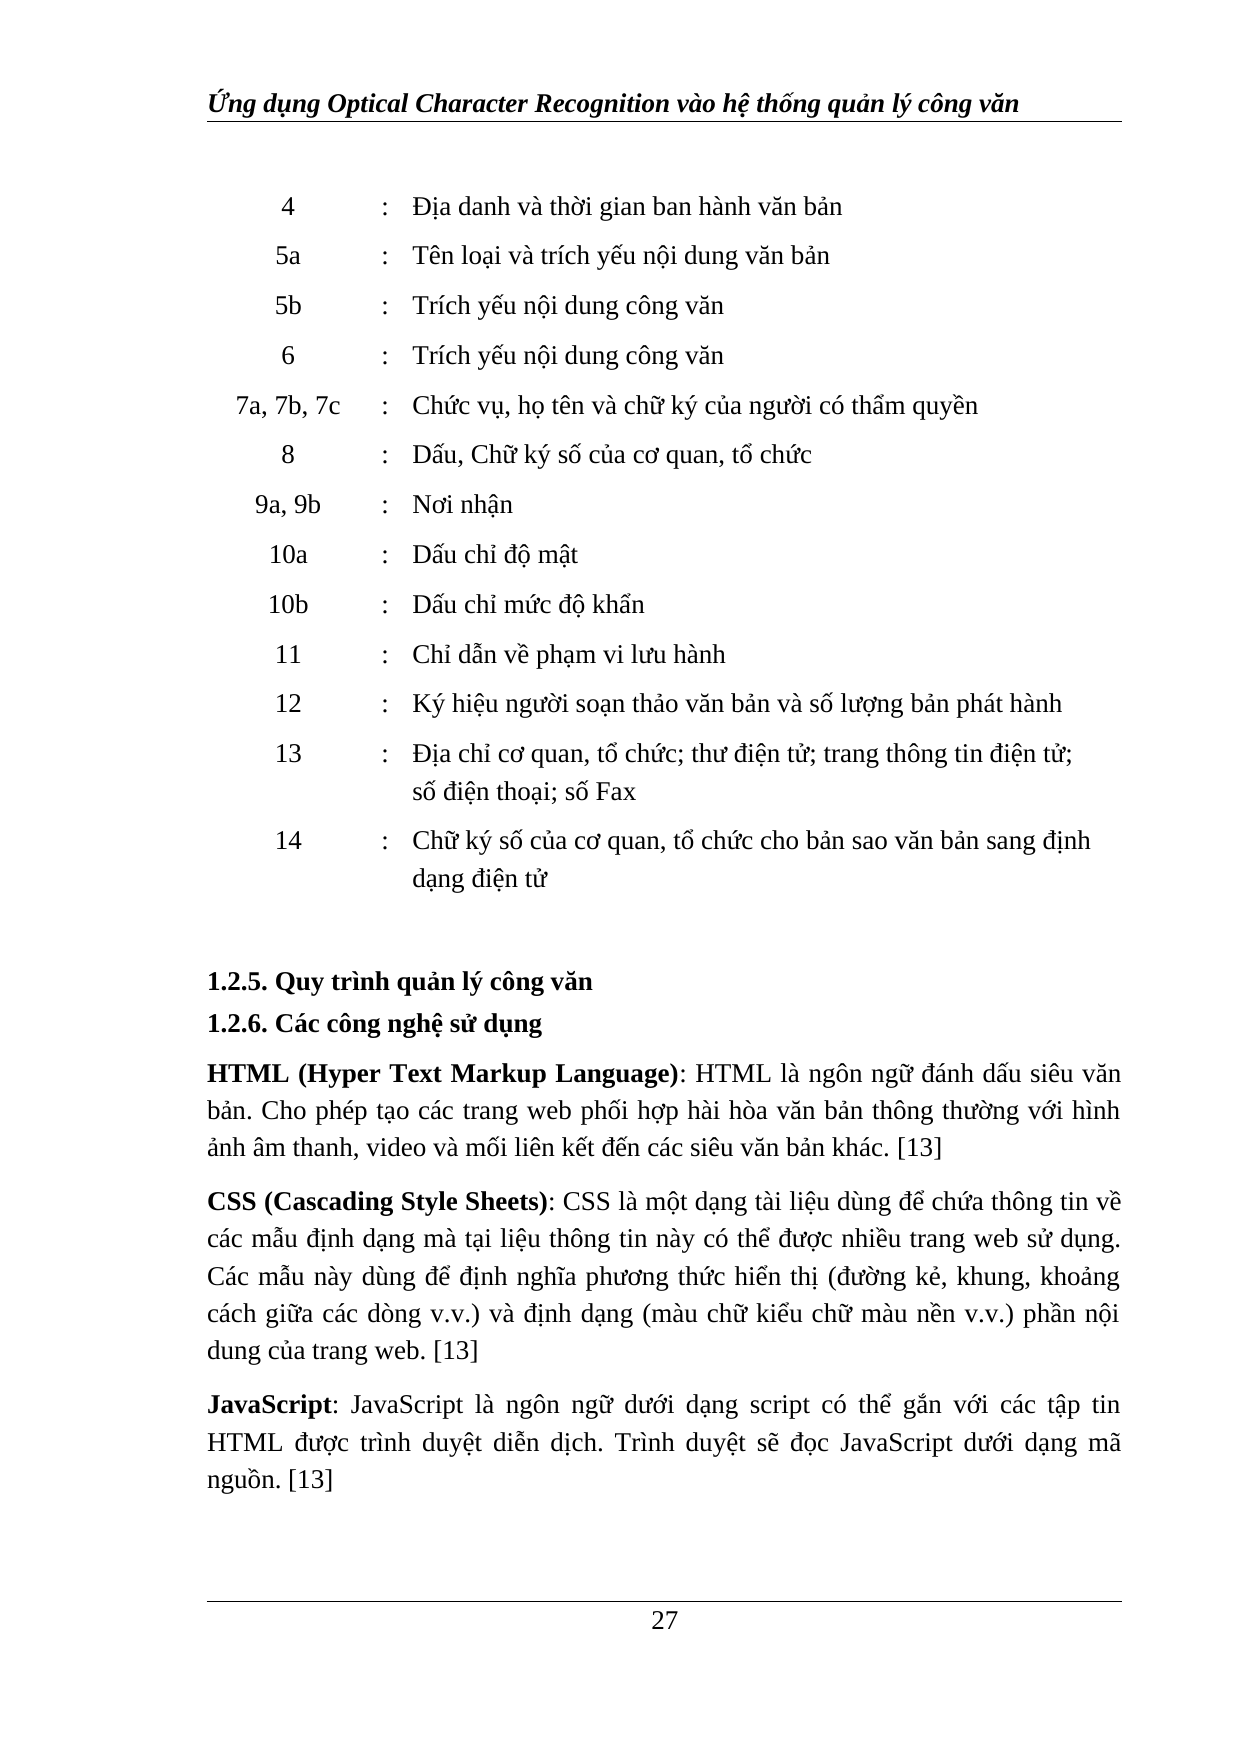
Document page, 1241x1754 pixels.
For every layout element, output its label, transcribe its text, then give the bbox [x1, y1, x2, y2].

table_cell Địa danh và thời gian ban hành văn bản [401, 177, 1108, 227]
table_cell : [369, 177, 401, 227]
table_cell : [369, 426, 401, 476]
table_cell Trích yếu nội dung công văn [401, 327, 1108, 376]
table_cell 5b [207, 277, 369, 327]
table_cell 8 [207, 426, 369, 476]
table_cell Dấu, Chữ ký số của cơ quan, tổ chức [401, 426, 1108, 476]
subtitle Quy trình quản lý công văn [207, 966, 1122, 997]
subtitle Các công nghệ sử dụng [207, 1007, 1122, 1038]
table_cell 6 [207, 327, 369, 376]
table_cell 12 [207, 675, 369, 725]
table_cell Địa chỉ cơ quan, tổ chức; thư điện tử; trang thông tin điện tử; số điện thoại; số Fax [401, 725, 1108, 812]
table_cell : [369, 227, 401, 277]
table_cell Ký hiệu người soạn thảo văn bản và số lượng bản phát hành [401, 675, 1108, 725]
table_cell 14 [207, 812, 369, 899]
table_cell Chỉ dẫn về phạm vi lưu hành [401, 625, 1108, 675]
table_cell : [369, 526, 401, 576]
table_cell 5a [207, 227, 369, 277]
table_cell : [369, 625, 401, 675]
table_cell 7a, 7b, 7c [207, 376, 369, 426]
table_cell 10a [207, 526, 369, 576]
table_cell 9a, 9b [207, 476, 369, 526]
table_cell 13 [207, 725, 369, 812]
table_cell Chức vụ, họ tên và chữ ký của người có thẩm quyền [401, 376, 1108, 426]
table_cell : [369, 476, 401, 526]
text HTML (Hyper Text Markup Language): HTML là ngôn ngữ đánh dấu siêu văn bản. Cho phép tạo các trang web phối hợp hài hòa văn bản thông thường với hình ảnh âm thanh, video và mối liên kết đến các siêu văn bản khác. [13] [207, 1057, 1122, 1162]
text CSS (Cascading Style Sheets): CSS là một dạng tài liệu dùng để chứa thông tin về các mẫu định dạng mà tại liệu thông tin này có thể được nhiều trang web sử dụng. Các mẫu này dùng để định nghĩa phương thức hiển thị (đường kẻ, khung, khoảng cách giữa các dòng v.v.) và định dạng (màu chữ kiểu chữ màu nền v.v.) phần nội dung của trang web. [13] [207, 1185, 1122, 1366]
table_cell : [369, 675, 401, 725]
table_cell : [369, 327, 401, 376]
table_cell : [369, 812, 401, 899]
table_cell Nơi nhận [401, 476, 1108, 526]
table_cell : [369, 277, 401, 327]
table_cell : [369, 376, 401, 426]
table_cell 11 [207, 625, 369, 675]
table_cell Chữ ký số của cơ quan, tổ chức cho bản sao văn bản sang định dạng điện tử [401, 812, 1108, 899]
text JavaScript: JavaScript là ngôn ngữ dưới dạng script có thể gắn với các tập tin HTML được trình duyệt diễn dịch. Trình duyệt sẽ đọc JavaScript dưới dạng mã nguồn. [13] [207, 1388, 1122, 1494]
table_cell : [369, 725, 401, 812]
table_cell Tên loại và trích yếu nội dung văn bản [401, 227, 1108, 277]
table_cell 10b [207, 576, 369, 625]
table_cell : [369, 576, 401, 625]
table_cell Trích yếu nội dung công văn [401, 277, 1108, 327]
table_cell Dấu chỉ độ mật [401, 526, 1108, 576]
table_cell 4 [207, 177, 369, 227]
table_cell Dấu chỉ mức độ khẩn [401, 576, 1108, 625]
